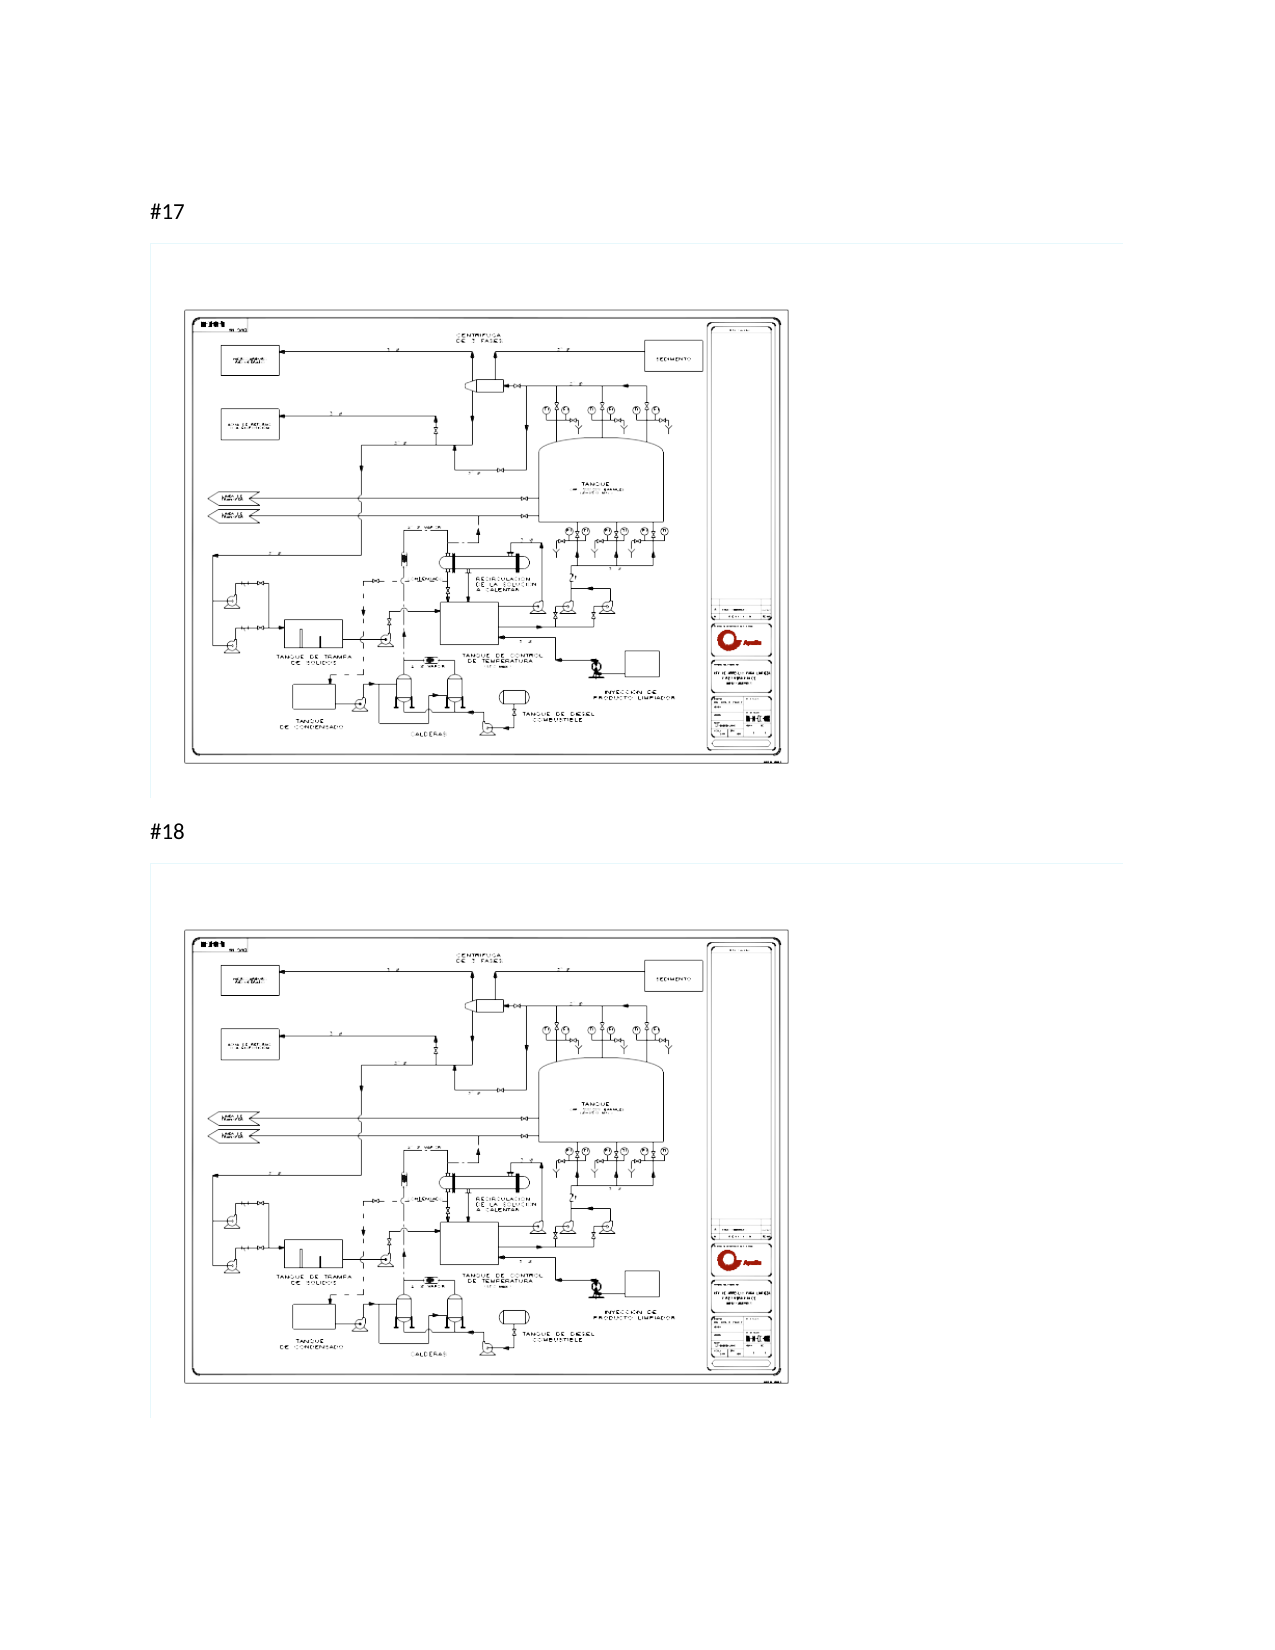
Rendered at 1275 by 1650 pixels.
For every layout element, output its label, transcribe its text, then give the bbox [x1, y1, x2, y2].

text #18 [150, 817, 1125, 845]
text #17 [150, 197, 1125, 225]
